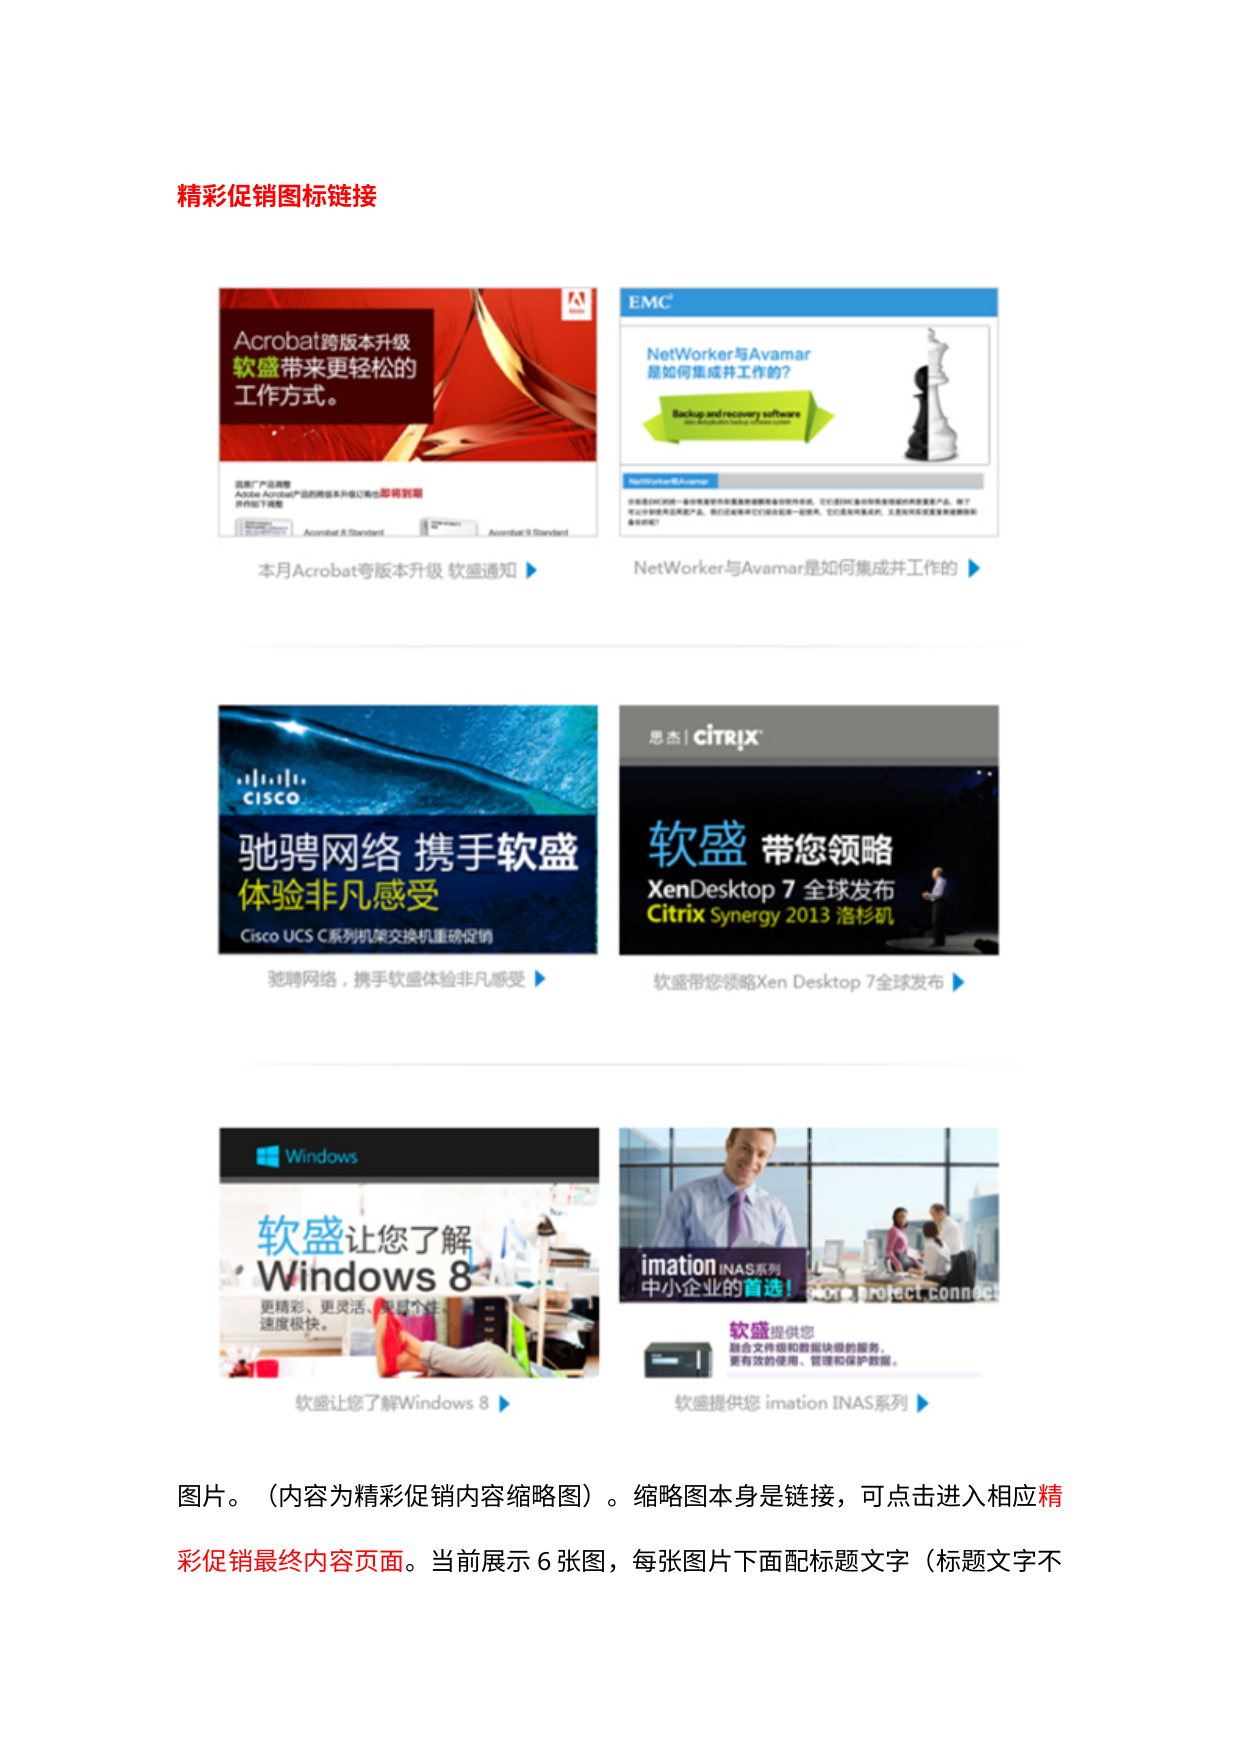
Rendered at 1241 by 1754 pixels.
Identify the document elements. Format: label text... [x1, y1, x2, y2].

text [177, 1462, 1063, 1592]
text 精彩促销图标链接 [177, 162, 1063, 227]
picture [177, 227, 1024, 1457]
